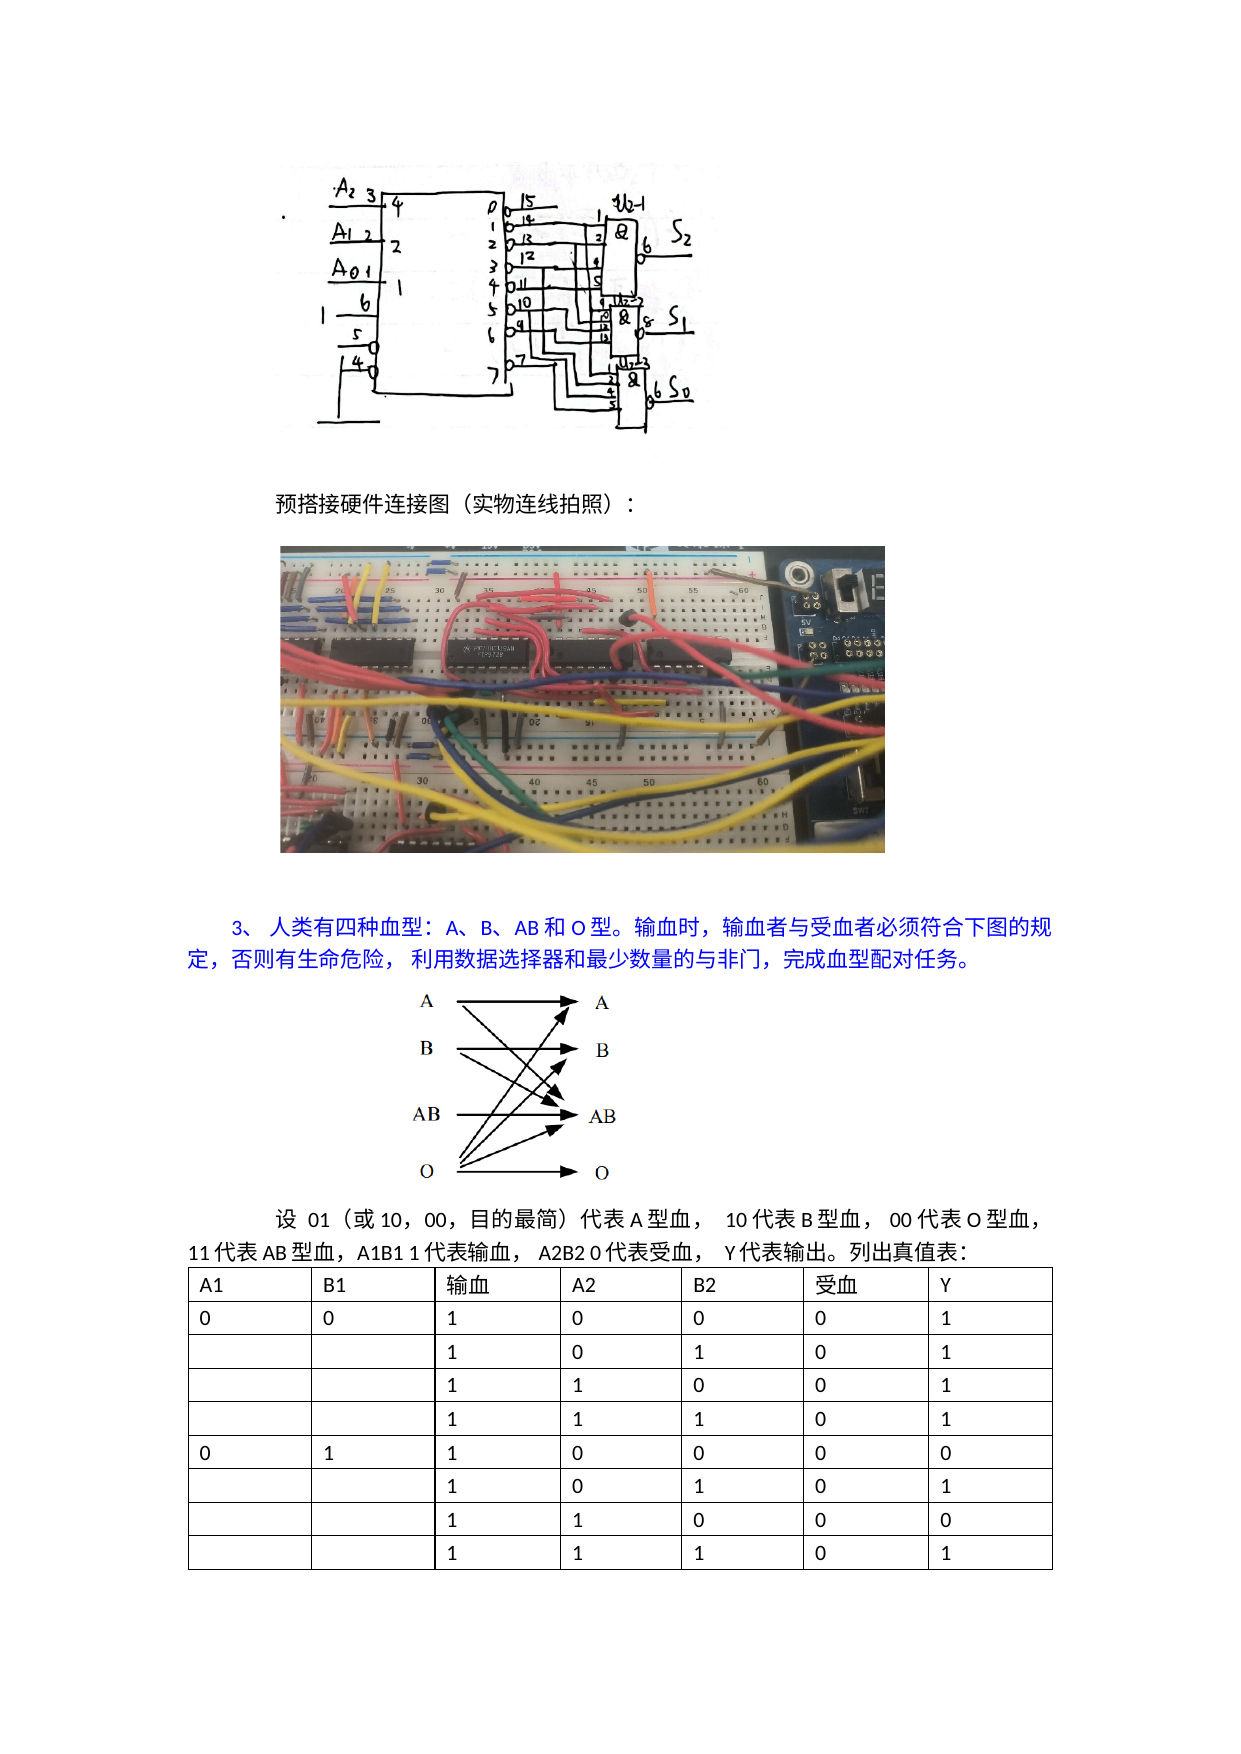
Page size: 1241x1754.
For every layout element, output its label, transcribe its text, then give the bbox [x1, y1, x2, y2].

table_header A2 [561, 1268, 681, 1301]
table_cell 0 [682, 1503, 803, 1535]
table_cell 1 [436, 1302, 560, 1334]
table_cell [312, 1335, 434, 1368]
table_cell 0 [561, 1436, 681, 1468]
table_cell 1 [682, 1402, 803, 1435]
table_cell 0 [561, 1302, 681, 1334]
table_cell 1 [682, 1335, 803, 1368]
table_cell [312, 1536, 434, 1569]
table_cell 0 [189, 1436, 311, 1468]
table_cell 1 [929, 1369, 1052, 1401]
table_cell 1 [436, 1369, 560, 1401]
table_cell 0 [682, 1369, 803, 1401]
table_cell 0 [929, 1503, 1052, 1535]
table_cell 1 [312, 1436, 434, 1468]
table_cell [189, 1335, 311, 1368]
picture [275, 162, 728, 465]
table_cell 0 [189, 1302, 311, 1334]
table_cell 0 [804, 1503, 928, 1535]
table_cell 0 [804, 1402, 928, 1435]
table_cell 1 [436, 1436, 560, 1468]
table_cell 1 [561, 1369, 681, 1401]
table_cell [312, 1469, 434, 1502]
table_cell [189, 1402, 311, 1435]
table_cell 1 [682, 1536, 803, 1569]
table_header 输血 [436, 1268, 560, 1301]
table_cell 1 [561, 1536, 681, 1569]
text 3、 人类有四种血型：A、B、AB 和 O 型。输血时，输血者与受血者必须符合下图的规定，否则有生命危险， 利用数据选择器和最少数量的与非门，完成血型配对任务。 [187, 909, 1053, 974]
table_cell 0 [804, 1436, 928, 1468]
table_cell 0 [804, 1469, 928, 1502]
table_cell 1 [682, 1469, 803, 1502]
table_cell 1 [929, 1402, 1052, 1435]
table_cell 1 [436, 1536, 560, 1569]
table_cell [312, 1369, 434, 1401]
table_header A1 [189, 1268, 311, 1301]
text 设 01（或10，00，目的最简）代表A型血， 10代表B型血， 00 代表O型血， 11代表AB型血，A1B1 1代表输血， A2B2 0代表受血， Y代表输出。列出真值表： [187, 1202, 1053, 1267]
table_cell 1 [929, 1536, 1052, 1569]
table_cell 0 [804, 1369, 928, 1401]
table_cell 0 [682, 1436, 803, 1468]
table_cell 0 [682, 1302, 803, 1334]
picture [280, 546, 885, 853]
table_cell 1 [436, 1335, 560, 1368]
table_cell 1 [436, 1402, 560, 1435]
table_cell [189, 1536, 311, 1569]
table_header Y [929, 1268, 1052, 1301]
picture [400, 981, 628, 1195]
table_header B1 [312, 1268, 434, 1301]
table_cell [189, 1369, 311, 1401]
table_cell 1 [561, 1402, 681, 1435]
table_cell 1 [436, 1503, 560, 1535]
table_cell 0 [312, 1302, 434, 1334]
table_cell 0 [561, 1335, 681, 1368]
table_cell [312, 1402, 434, 1435]
table_cell 1 [929, 1335, 1052, 1368]
table_cell [312, 1503, 434, 1535]
table_cell 1 [561, 1503, 681, 1535]
table_cell 0 [804, 1335, 928, 1368]
table_cell 1 [929, 1302, 1052, 1334]
table_cell [189, 1469, 311, 1502]
table_cell [189, 1503, 311, 1535]
table_cell 0 [804, 1536, 928, 1569]
table_cell 0 [561, 1469, 681, 1502]
table_cell 1 [436, 1469, 560, 1502]
table_cell 1 [929, 1469, 1052, 1502]
table_cell 0 [804, 1302, 928, 1334]
text 预搭接硬件连接图（实物连线拍照）： [275, 487, 1053, 519]
table_header 受血 [804, 1268, 928, 1301]
table_cell 0 [929, 1436, 1052, 1468]
table_header B2 [682, 1268, 803, 1301]
